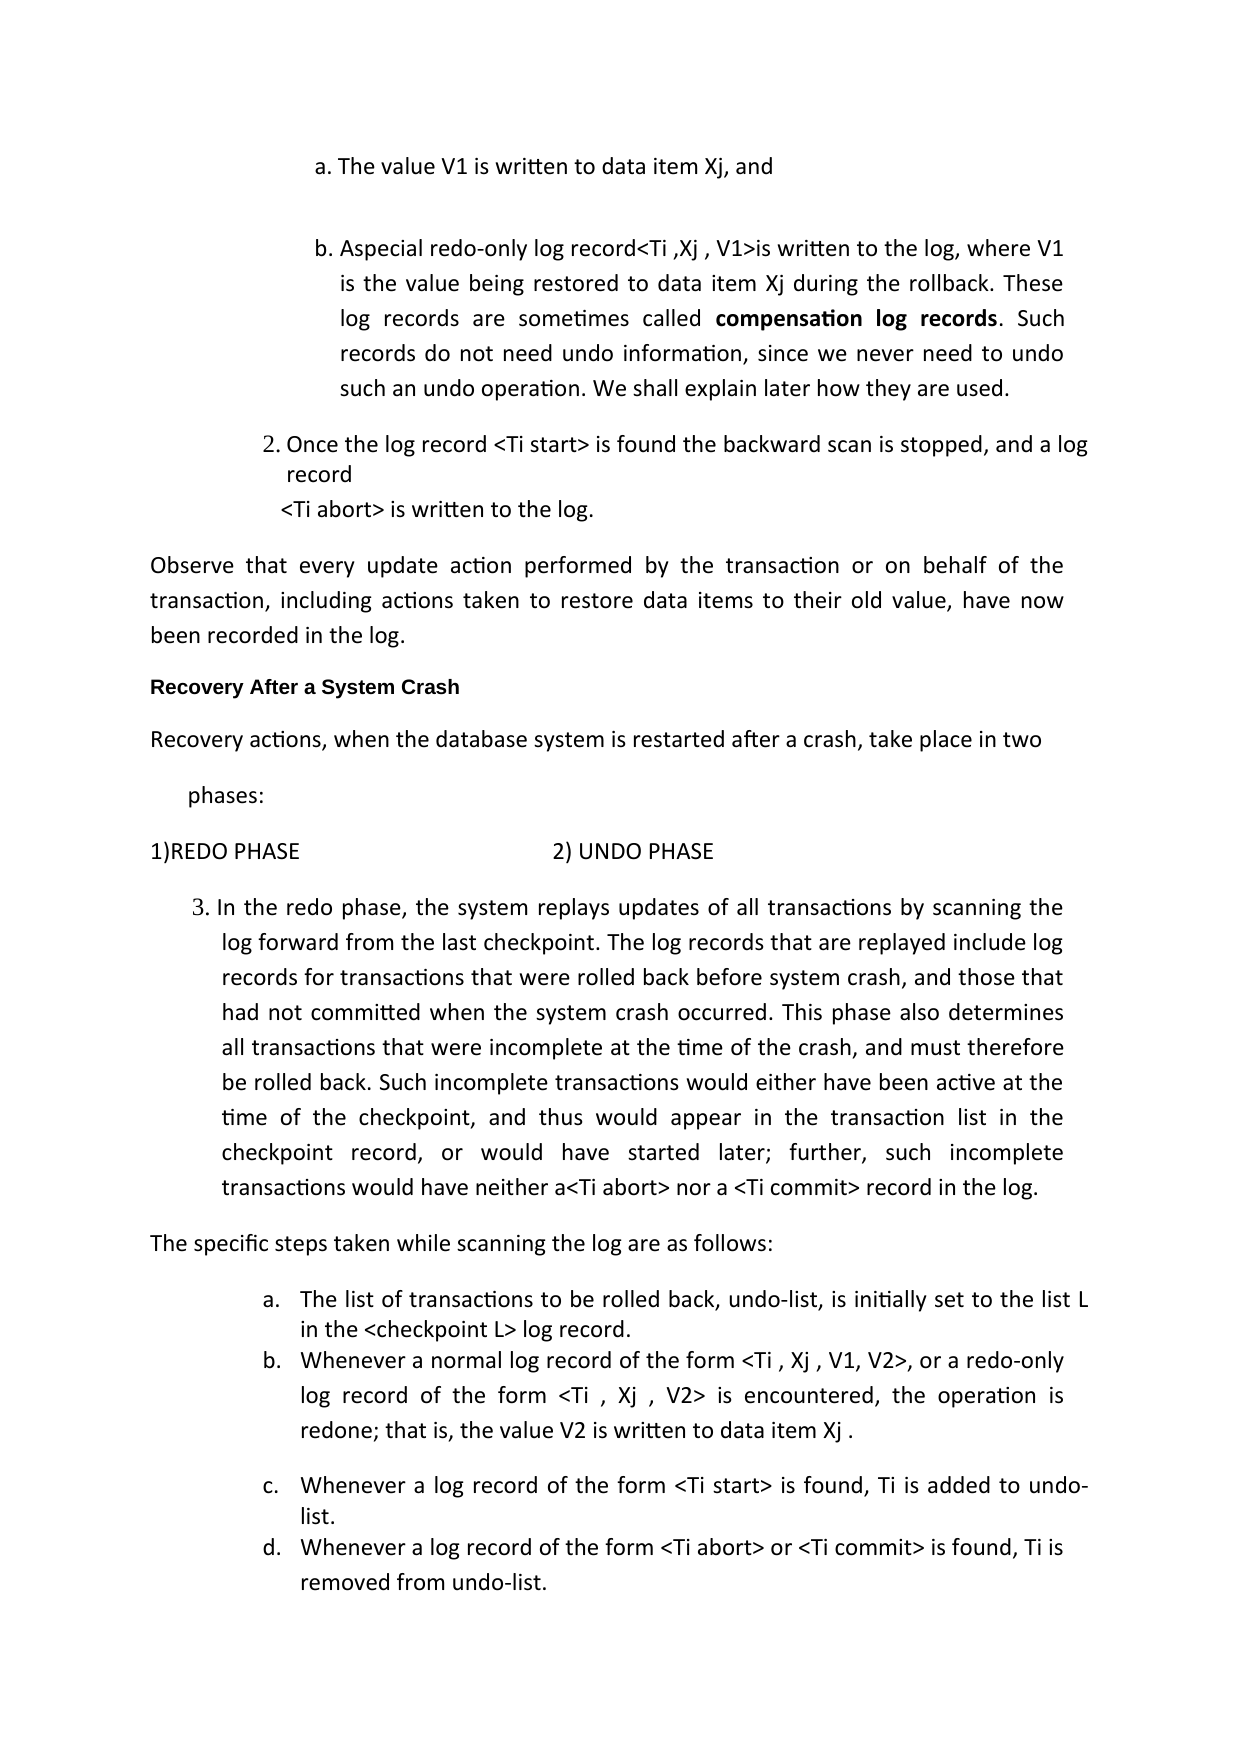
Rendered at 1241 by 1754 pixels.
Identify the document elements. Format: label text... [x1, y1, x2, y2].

text Recovery actions, when the database system is restarted after a crash, take place in two [150, 723, 1090, 754]
list Once the log record <Ti start> is found the backward scan is stopped, and a log record [262, 428, 1090, 489]
text phases: [187, 779, 1090, 810]
text Observe that every update action performed by the transaction or on behalf of the transaction, including actions taken to restore data items to their old value, have now been recorded in the log. [150, 549, 1065, 650]
list The value V1 is written to data item Xj, and [314, 150, 1090, 181]
list Whenever a log record of the form <Ti abort> or <Ti commit> is found, Ti is removed from undo-list. [262, 1531, 1065, 1596]
text 1)REDO PHASE 2) UNDO PHASE [150, 835, 1090, 866]
list In the redo phase, the system replays updates of all transactions by scanning the log forward from the last checkpoint. The log records that are replayed include log records for transactions that were rolled back before system crash, and those that had not committed when the system crash occurred. This phase also determines all transactions that were incomplete at the time of the crash, and must therefore be rolled back. Such incomplete transactions would either have been active at the time of the checkpoint, and thus would appear in the transaction list in the checkpoint record, or would have started later; further, such incomplete transactions would have neither a<Ti abort> nor a <Ti commit> record in the log. [192, 891, 1066, 1201]
text <Ti abort> is written to the log. [281, 493, 1090, 524]
list Aspecial redo-only log record<Ti ,Xj , V1>is written to the log, where V1 is the value being restored to data item Xj during the rollback. These log records are sometimes called compensation log records. Such records do not need undo information, since we never need to undo such an undo operation. We shall explain later how they are used. [314, 232, 1065, 403]
text Recovery After a System Crash [150, 675, 1065, 699]
list Whenever a normal log record of the form <Ti , Xj , V1, V2>, or a redo-only log record of the form <Ti , Xj , V2> is encountered, the operation is redone; that is, the value V2 is written to data item Xj . [262, 1344, 1066, 1444]
text The specific steps taken while scanning the log are as follows: [150, 1227, 1090, 1257]
list Whenever a log record of the form <Ti start> is found, Ti is added to undo-list. [262, 1469, 1090, 1531]
list The list of transactions to be rolled back, undo-list, is initially set to the list L in the <checkpoint L> log record. [262, 1283, 1090, 1344]
